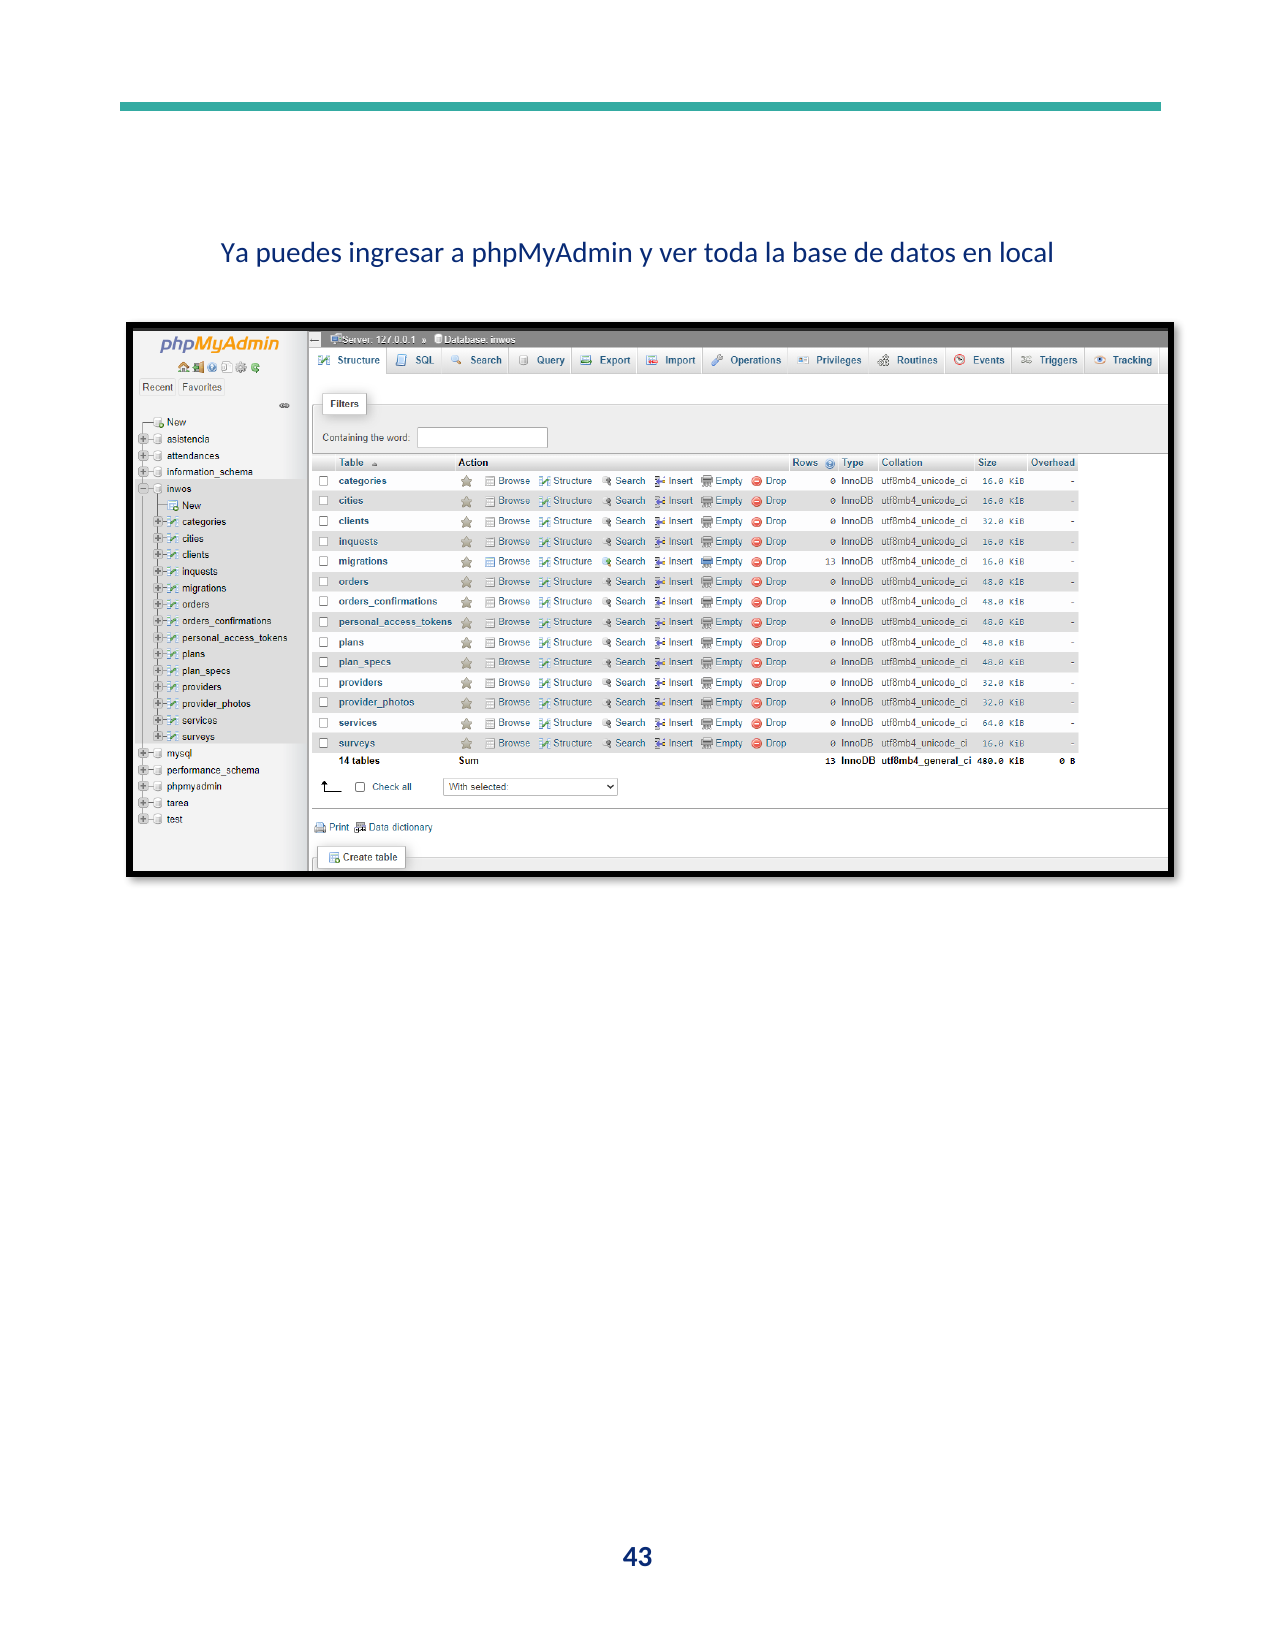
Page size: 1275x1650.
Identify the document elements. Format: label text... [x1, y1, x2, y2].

picture [133, 328, 1168, 871]
text Ya puedes ingresar a phpMyAdmin y ver toda la base de datos en local [120, 234, 1155, 269]
